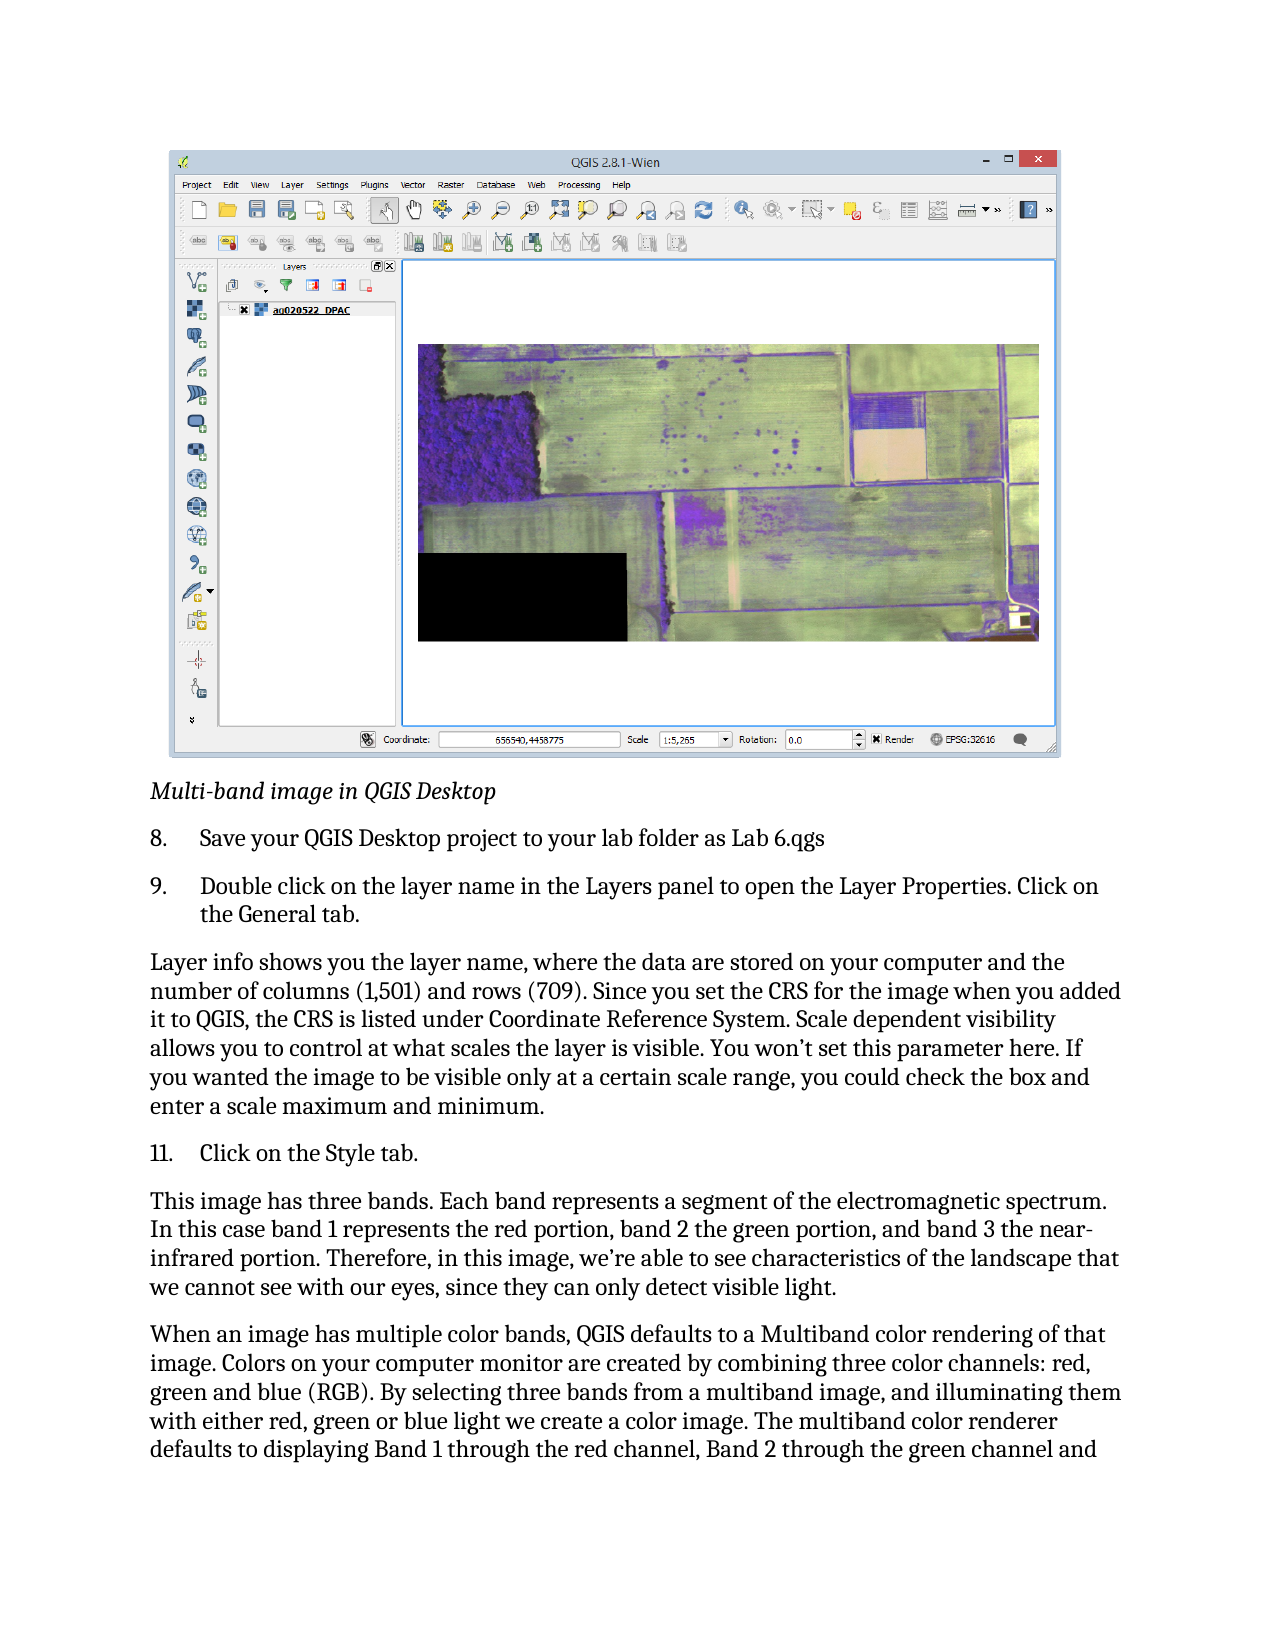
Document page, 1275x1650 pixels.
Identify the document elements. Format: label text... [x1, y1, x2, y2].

text Layer info shows you the layer name, where the data are stored on your computer and the number of columns (1,501) and rows (709). Since you set the CRS for the image when you added it to QGIS, the CRS is listed under Coordinate Reference System. Scale dependent visibility allows you to control at what scales the layer is visible. You won’t set this parameter here. If you wanted the image to be visible only at a certain scale range, you could check the box and enter a scale maximum and minimum. [150, 948, 1125, 1120]
list Save your QGIS Desktop project to your lab folder as Lab 6.qgs [150, 824, 1125, 853]
text Multi-band image in QGIS Desktop [150, 777, 1125, 805]
list Double click on the layer name in the Layers panel to open the Layer Properties. Click on the General tab. [150, 872, 1125, 929]
text This image has three bands. Each band represents a segment of the electromagnetic spectrum. In this case band 1 represents the red portion, band 2 the green portion, and band 3 the near-infrared portion. Therefore, in this image, we’re able to see characteristics of the landscape that we cannot see with our eyes, since they can only detect visible light. [150, 1187, 1125, 1302]
list Click on the Style tab. [150, 1139, 1125, 1168]
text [150, 1320, 1125, 1464]
picture [168, 150, 1062, 758]
